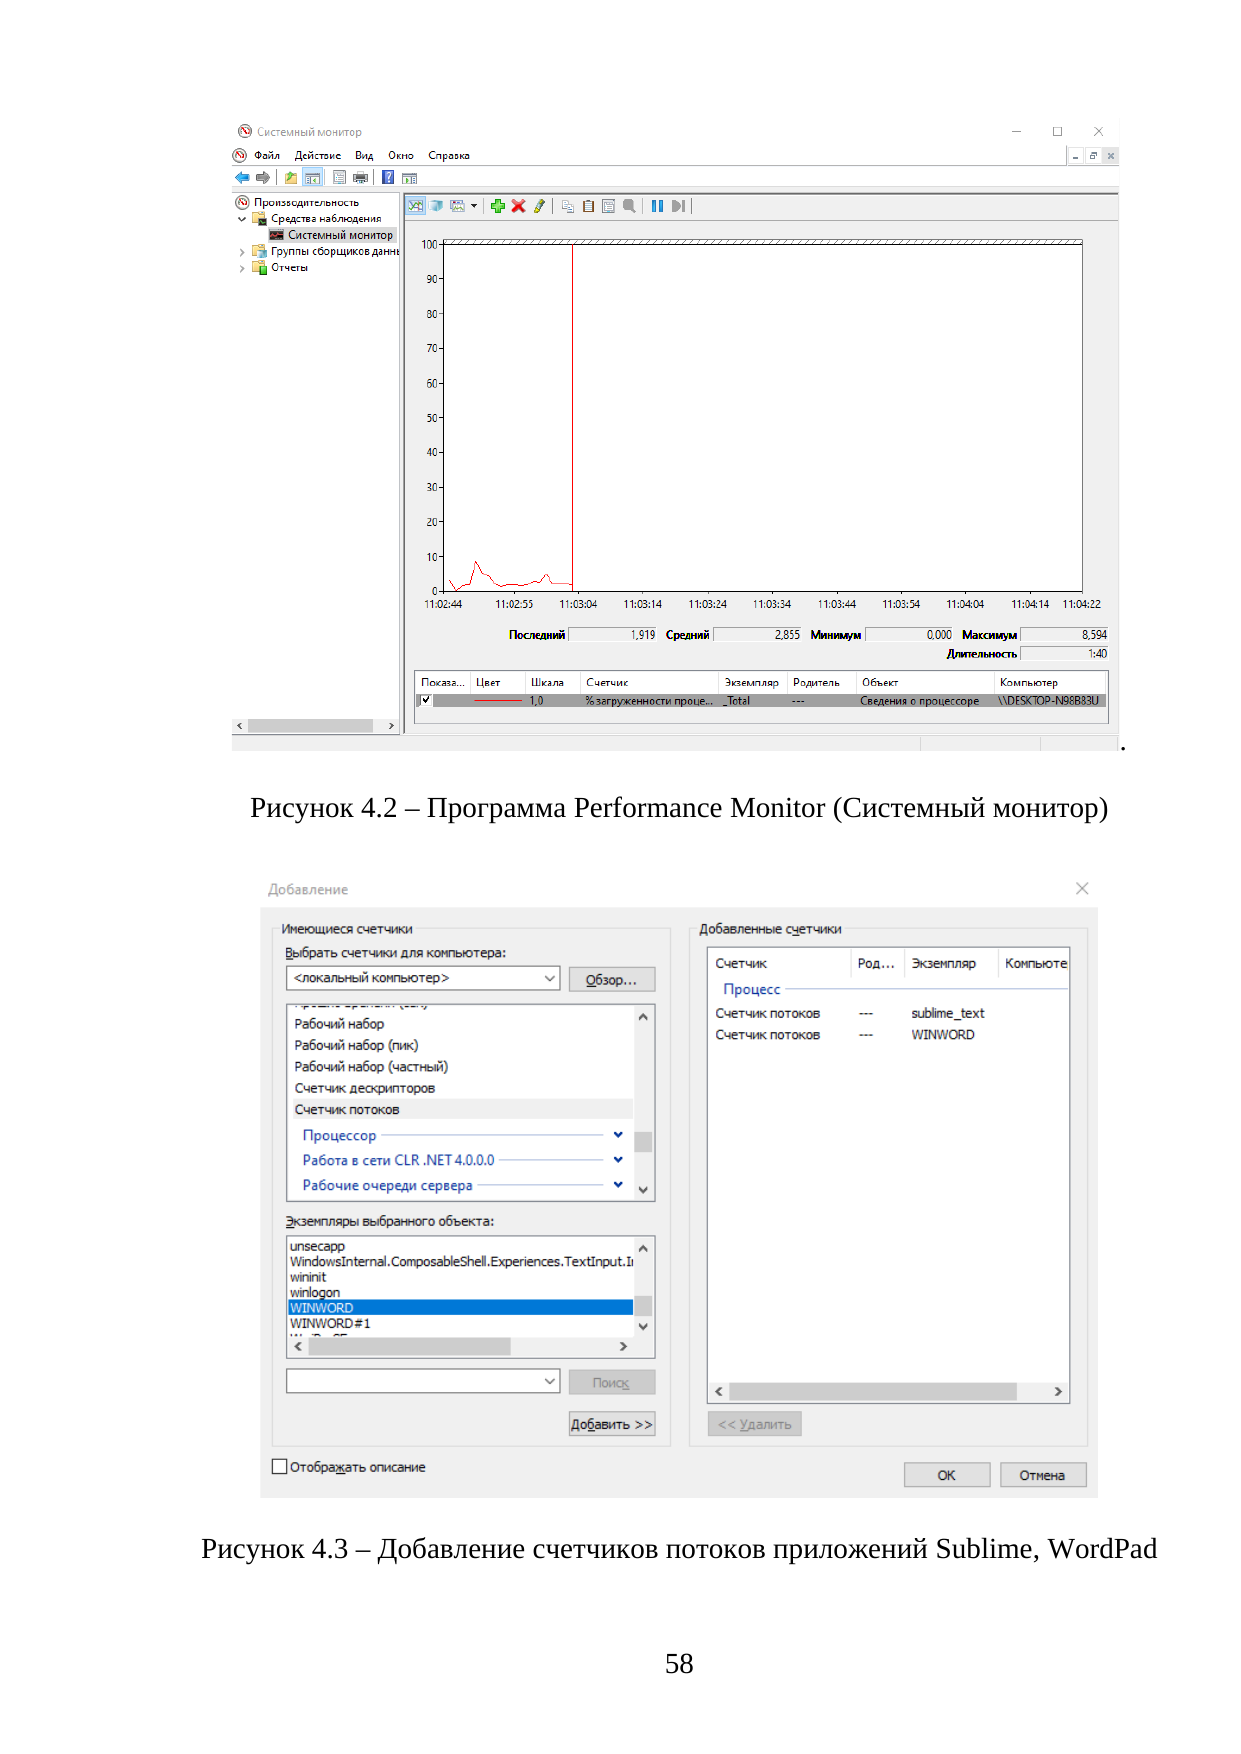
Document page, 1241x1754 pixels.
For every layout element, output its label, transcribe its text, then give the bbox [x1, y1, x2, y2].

text Рисунок 4.3 – Добавление счетчиков потоков приложений Sublime, WordPad [177, 1532, 1181, 1565]
picture [260, 873, 1098, 1498]
picture [231, 118, 1120, 751]
text Рисунок 4.2 – Программа Performance Monitor (Системный монитор) [177, 790, 1181, 824]
